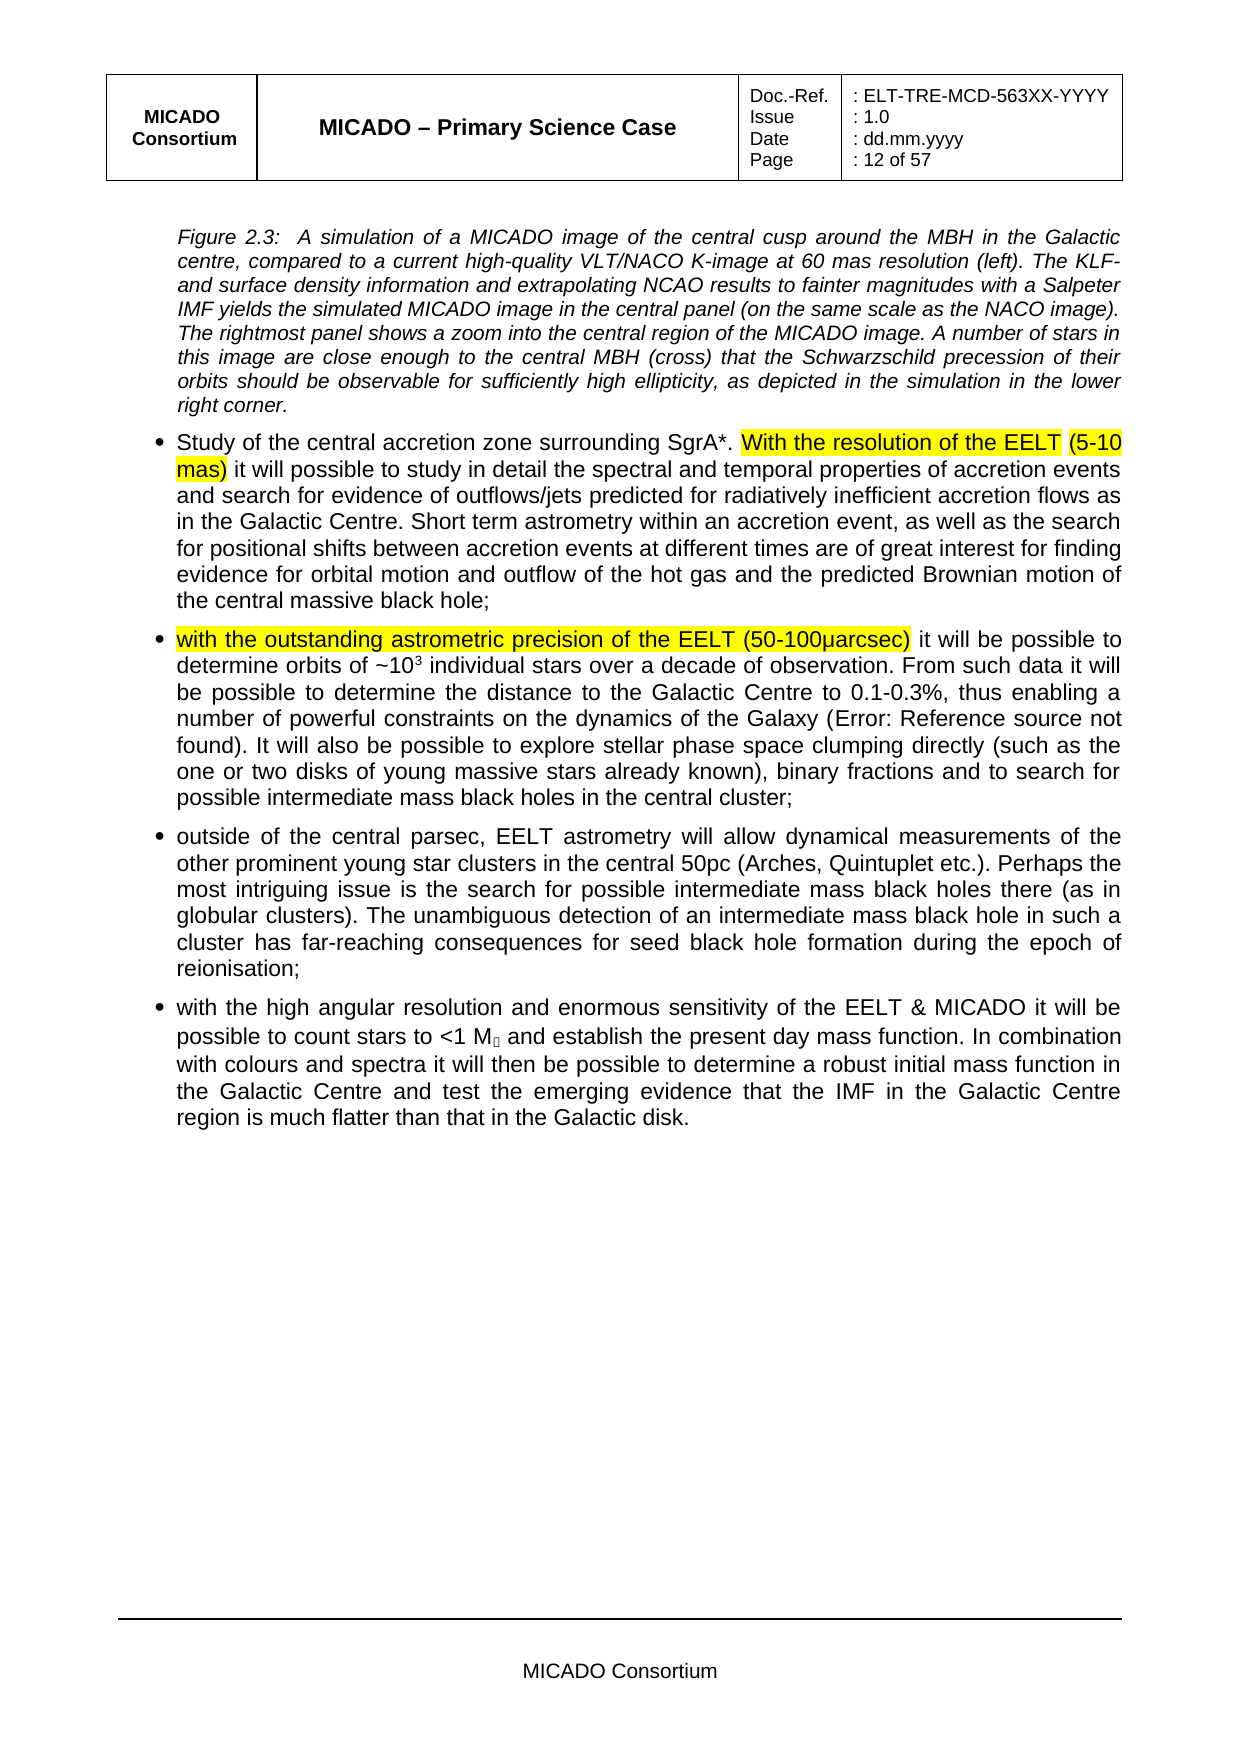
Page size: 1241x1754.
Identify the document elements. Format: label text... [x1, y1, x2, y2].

text Figure 2.3: A simulation of a MICADO image of the central cusp around the MBH in the Galactic centre, compared to a current high-quality VLT/NACO K-image at 60 mas resolution (left). The KLF- and surface density information and extrapolating NCAO results to fainter magnitudes with a Salpeter IMF yields the simulated MICADO image in the central panel (on the same scale as the NACO image). The rightmost panel shows a zoom into the central region of the MICADO image. A number of stars in this image are close enough to the central MBH (cross) that the Schwarzschild precession of their orbits should be observable for sufficiently high ellipticity, as depicted in the simulation in the lower right corner. [177, 225, 1122, 417]
list outside of the central parsec, EELT astrometry will allow dynamical measurements of the other prominent young star clusters in the central 50pc (Arches, Quintuplet etc.). Perhaps the most intriguing issue is the search for possible intermediate mass black holes there (as in globular clusters). The unambiguous detection of an intermediate mass black hole in such a cluster has far-reaching consequences for seed black hole formation during the epoch of reionisation; [156, 823, 1122, 981]
list Study of the central accretion zone surrounding SgrA*. With the resolution of the EELT (5-10 mas) it will possible to study in detail the spectral and temporal properties of accretion events and search for evidence of outflows/jets predicted for radiatively inefficient accretion flows as in the Galactic Centre. Short term astrometry within an accretion event, as well as the search for positional shifts between accretion events at different times are of great interest for finding evidence for orbital motion and outflow of the hot gas and the predicted Brownian motion of the central massive black hole; [156, 429, 1122, 614]
list with the high angular resolution and enormous sensitivity of the EELT & MICADO it will be possible to count stars to <1 M and establish the present day mass function. In combination with colours and spectra it will then be possible to determine a robust initial mass function in the Galactic Centre and test the emerging evidence that the IMF in the Galactic Centre region is much flatter than that in the Galactic disk. [156, 994, 1122, 1130]
